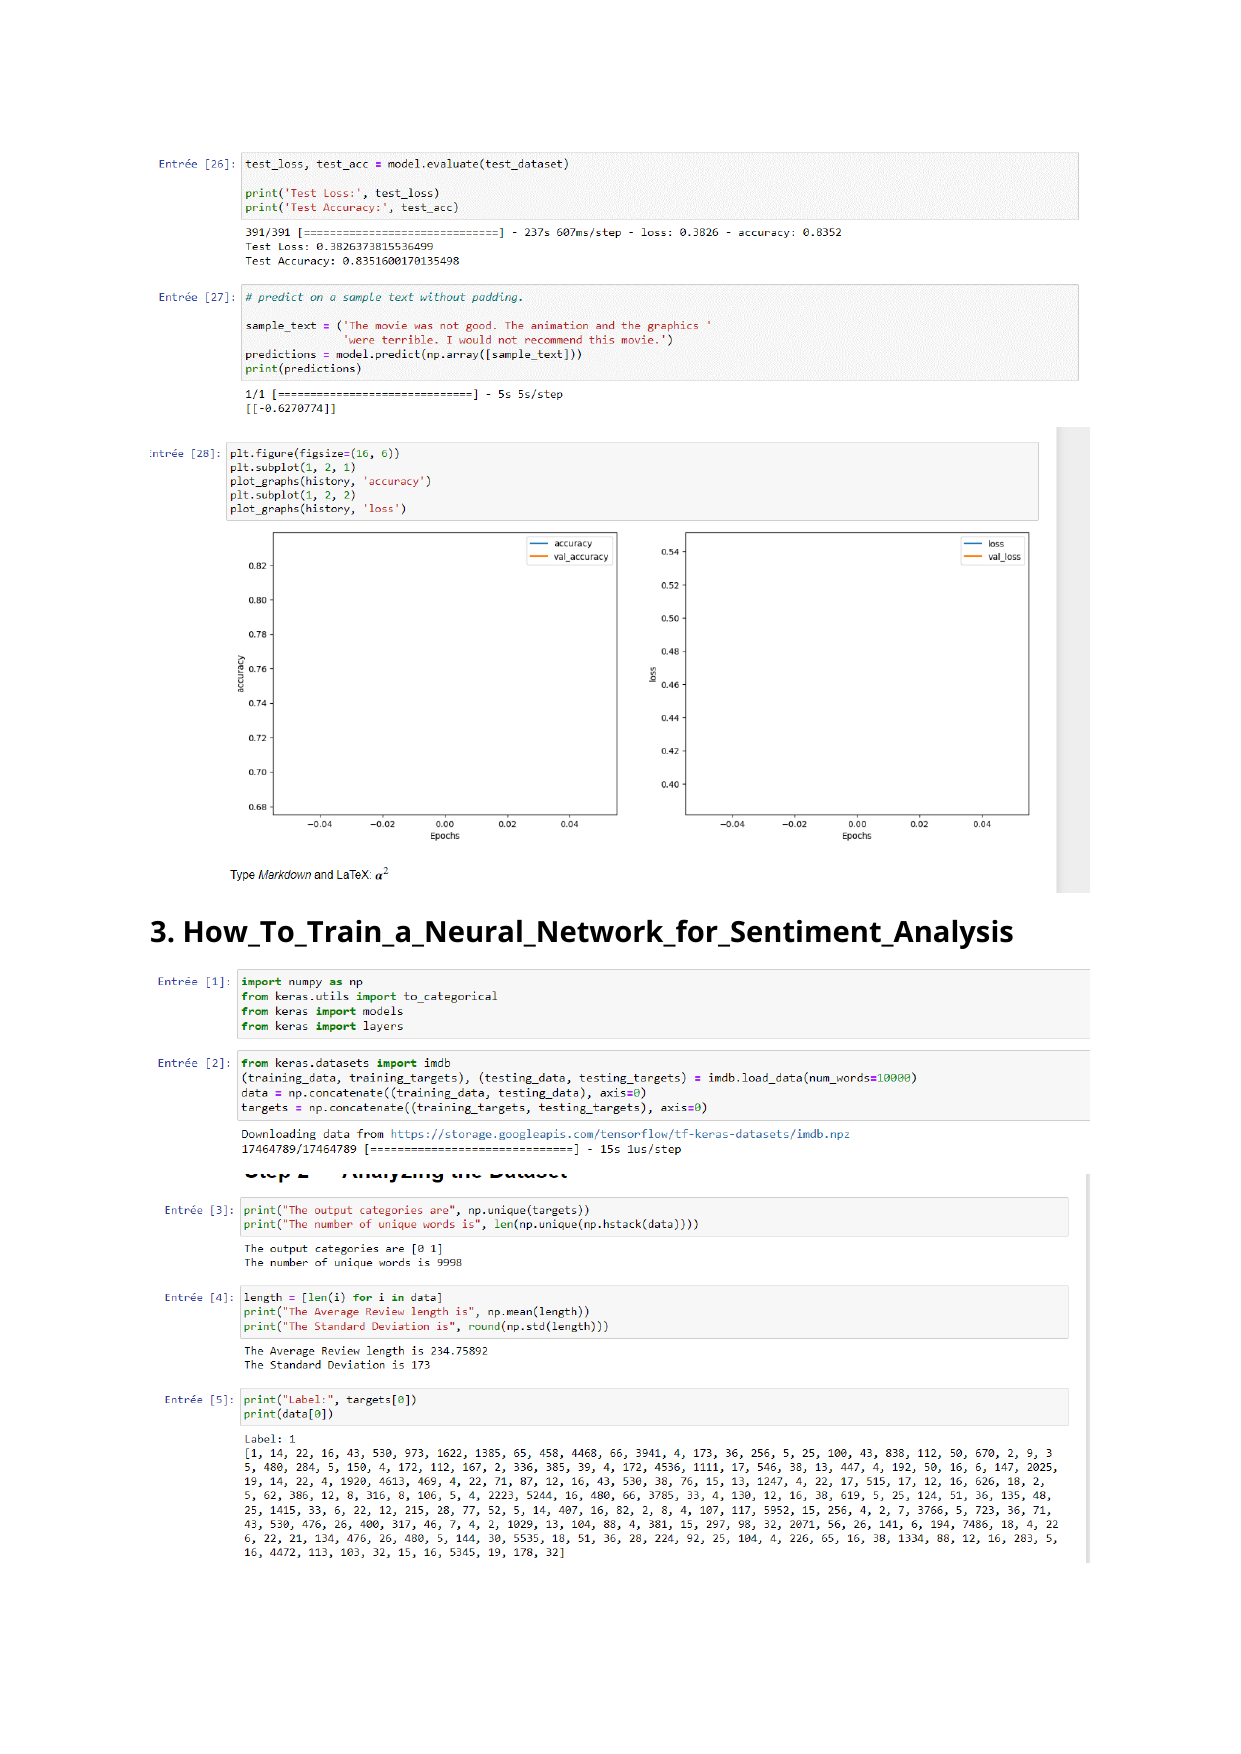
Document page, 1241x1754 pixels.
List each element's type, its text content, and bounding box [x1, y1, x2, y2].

picture [150, 427, 1091, 893]
picture [150, 956, 1091, 1172]
picture [150, 150, 1091, 420]
picture [150, 1174, 1091, 1563]
subtitle 3. How_To_Train_a_Neural_Network_for_Sentiment_Analysis [150, 911, 1090, 951]
